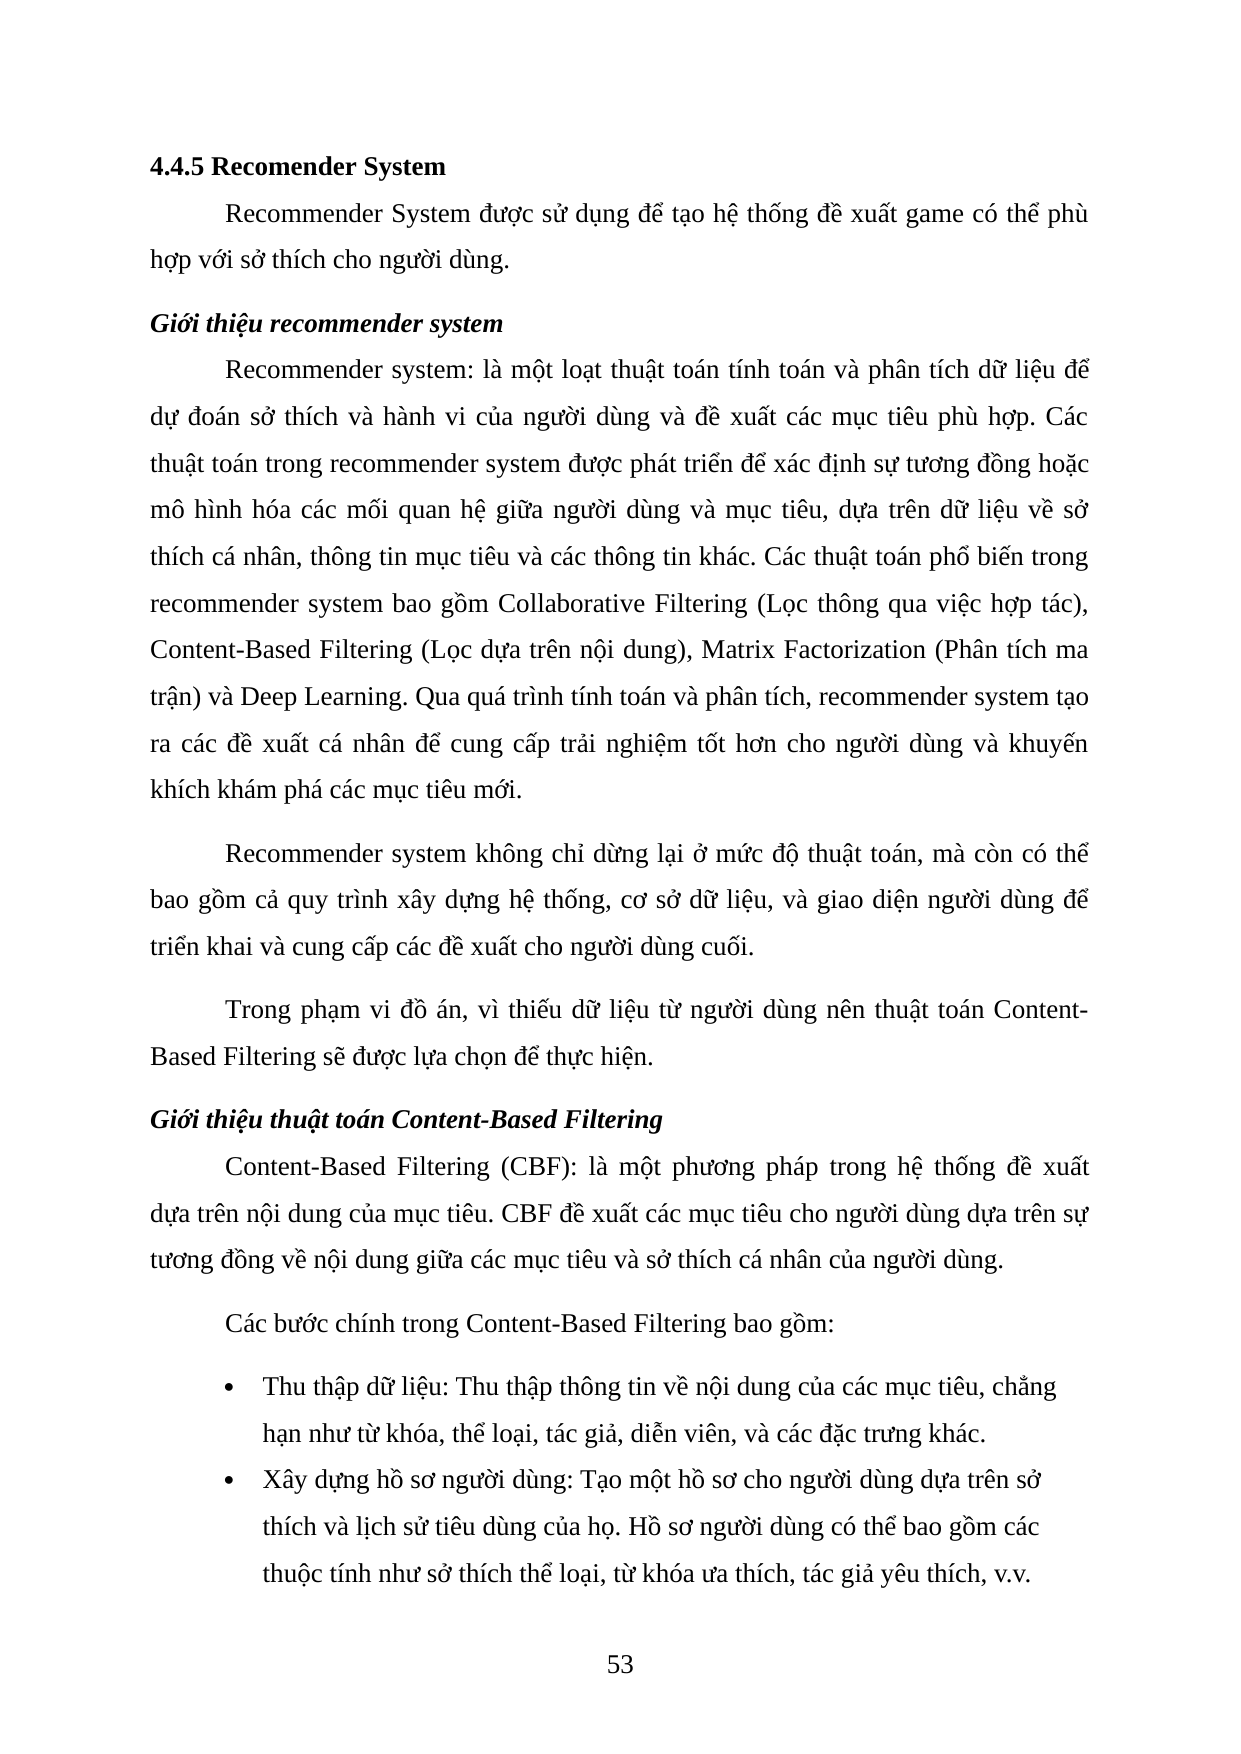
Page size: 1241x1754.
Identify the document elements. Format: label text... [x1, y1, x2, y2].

text Recommender system: là một loạt thuật toán tính toán và phân tích dữ liệu để dự đoán sở thích và hành vi của người dùng và đề xuất các mục tiêu phù hợp. Các thuật toán trong recommender system được phát triển để xác định sự tương đồng hoặc mô hình hóa các mối quan hệ giữa người dùng và mục tiêu, dựa trên dữ liệu về sở thích cá nhân, thông tin mục tiêu và các thông tin khác. Các thuật toán phổ biến trong recommender system bao gồm Collaborative Filtering (Lọc thông qua việc hợp tác), Content-Based Filtering (Lọc dựa trên nội dung), Matrix Factorization (Phân tích ma trận) và Deep Learning. Qua quá trình tính toán và phân tích, recommender system tạo ra các đề xuất cá nhân để cung cấp trải nghiệm tốt hơn cho người dùng và khuyến khích khám phá các mục tiêu mới. [150, 353, 1090, 804]
text Trong phạm vi đồ án, vì thiếu dữ liệu từ người dùng nên thuật toán Content-Based Filtering sẽ được lựa chọn để thực hiện. [150, 993, 1090, 1071]
subtitle Giới thiệu thuật toán Content-Based Filtering [150, 1103, 1090, 1134]
list Xây dựng hồ sơ người dùng: Tạo một hồ sơ cho người dùng dựa trên sở thích và lịch sử tiêu dùng của họ. Hồ sơ người dùng có thể bao gồm các thuộc tính như sở thích thể loại, từ khóa ưa thích, tác giả yêu thích, v.v. [225, 1463, 1090, 1588]
text Các bước chính trong Content-Based Filtering bao gồm: [150, 1307, 1090, 1338]
text Recommender system không chỉ dừng lại ở mức độ thuật toán, mà còn có thể bao gồm cả quy trình xây dựng hệ thống, cơ sở dữ liệu, và giao diện người dùng để triển khai và cung cấp các đề xuất cho người dùng cuối. [150, 837, 1090, 961]
text Recommender System được sử dụng để tạo hệ thống đề xuất game có thể phù hợp với sở thích cho người dùng. [150, 197, 1090, 274]
subtitle Giới thiệu recommender system [150, 307, 1090, 338]
text Content-Based Filtering (CBF): là một phương pháp trong hệ thống đề xuất dựa trên nội dung của mục tiêu. CBF đề xuất các mục tiêu cho người dùng dựa trên sự tương đồng về nội dung giữa các mục tiêu và sở thích cá nhân của người dùng. [150, 1150, 1090, 1274]
list Thu thập dữ liệu: Thu thập thông tin về nội dung của các mục tiêu, chẳng hạn như từ khóa, thể loại, tác giả, diễn viên, và các đặc trưng khác. [225, 1370, 1090, 1448]
subtitle 4.4.5 Recomender System [150, 150, 1090, 181]
